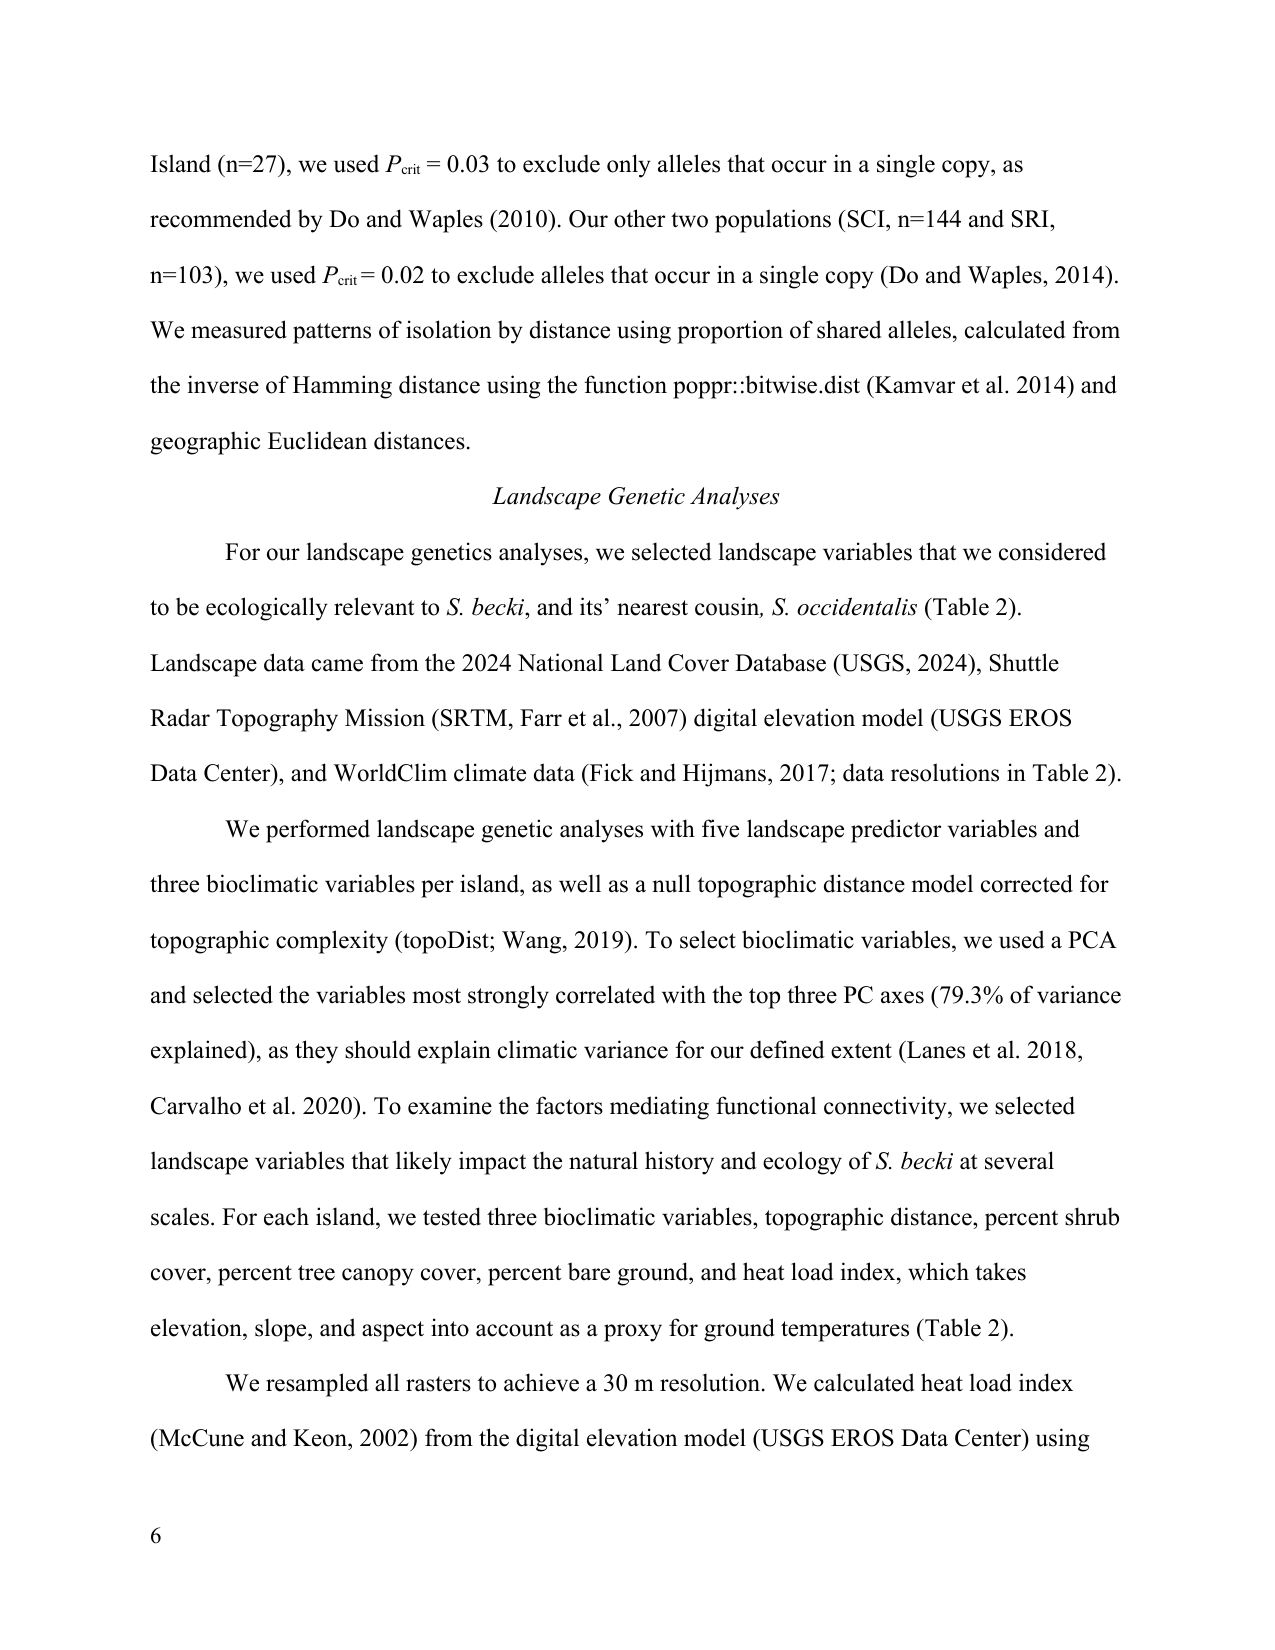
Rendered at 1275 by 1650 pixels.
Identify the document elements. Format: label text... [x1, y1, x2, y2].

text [150, 150, 1125, 455]
text Landscape Genetic Analyses [150, 482, 1125, 510]
text For our landscape genetics analyses, we selected landscape variables that we considered to be ecologically relevant to S. becki, and its’ nearest cousin, S. occidentalis (Table 2). Landscape data came from the 2024 National Land Cover Database (USGS, 2024), Shuttle Radar Topography Mission (SRTM, Farr et al., 2007) digital elevation model (USGS EROS Data Center), and WorldClim climate data (Fick and Hijmans, 2017; data resolutions in Table 2). [150, 538, 1125, 787]
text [150, 1369, 1125, 1452]
text We performed landscape genetic analyses with five landscape predictor variables and three bioclimatic variables per island, as well as a null topographic distance model corrected for topographic complexity (topoDist; Wang, 2019). To select bioclimatic variables, we used a PCA and selected the variables most strongly correlated with the top three PC axes (79.3% of variance explained), as they should explain climatic variance for our defined extent (Lanes et al. 2018, Carvalho et al. 2020). To examine the factors mediating functional connectivity, we selected landscape variables that likely impact the natural history and ecology of S. becki at several scales. For each island, we tested three bioclimatic variables, topographic distance, percent shrub cover, percent tree canopy cover, percent bare ground, and heat load index, which takes elevation, slope, and aspect into account as a proxy for ground temperatures (Table 2). [150, 815, 1125, 1341]
